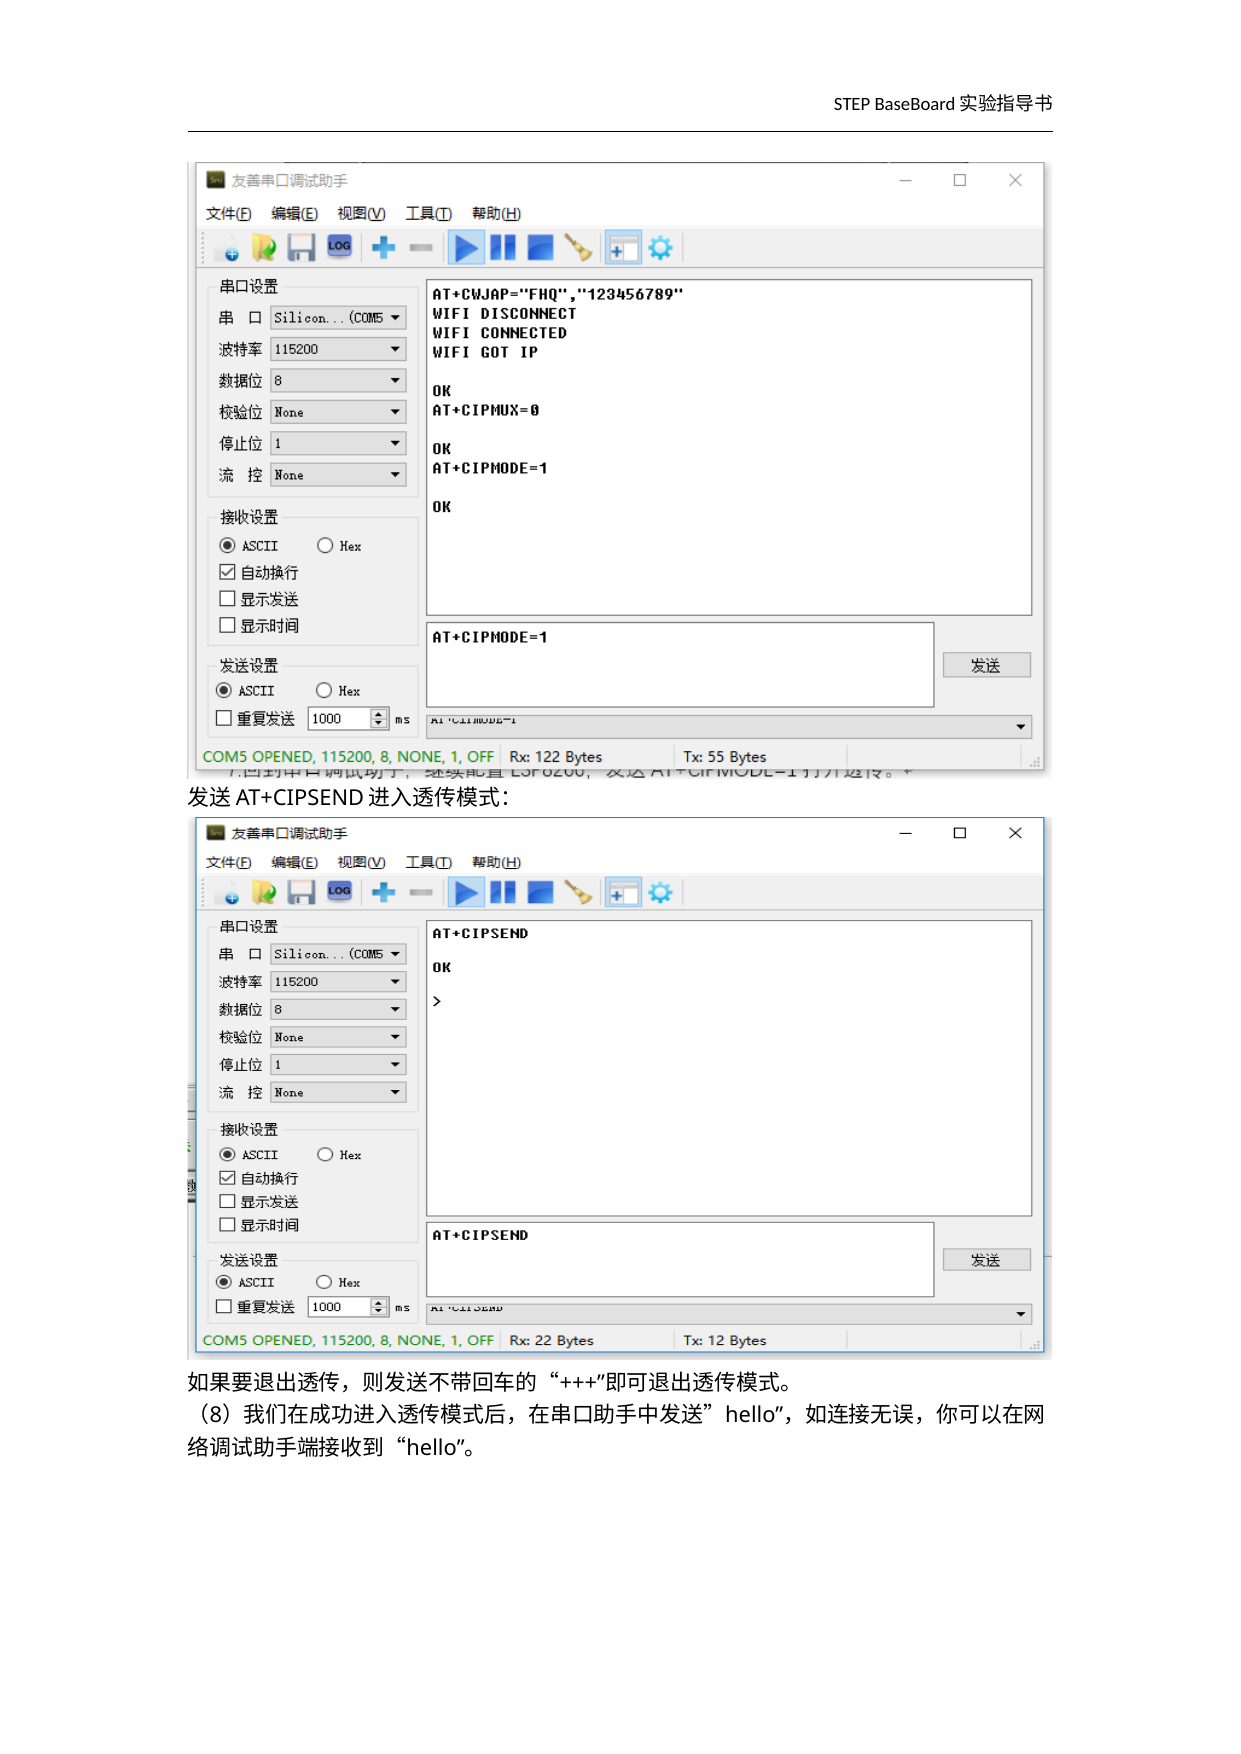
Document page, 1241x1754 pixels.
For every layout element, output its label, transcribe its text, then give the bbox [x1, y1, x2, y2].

picture [187, 162, 1053, 779]
text 发送AT+CIPSEND进入透传模式： [187, 779, 1053, 812]
picture [187, 817, 1053, 1360]
text 如果要退出透传，则发送不带回车的“+++”即可退出透传模式。 [187, 1364, 1053, 1397]
text （8）我们在成功进入透传模式后，在串口助手中发送”hello”，如连接无误，你可以在网络调试助手端接收到“hello”。 [187, 1397, 1053, 1462]
